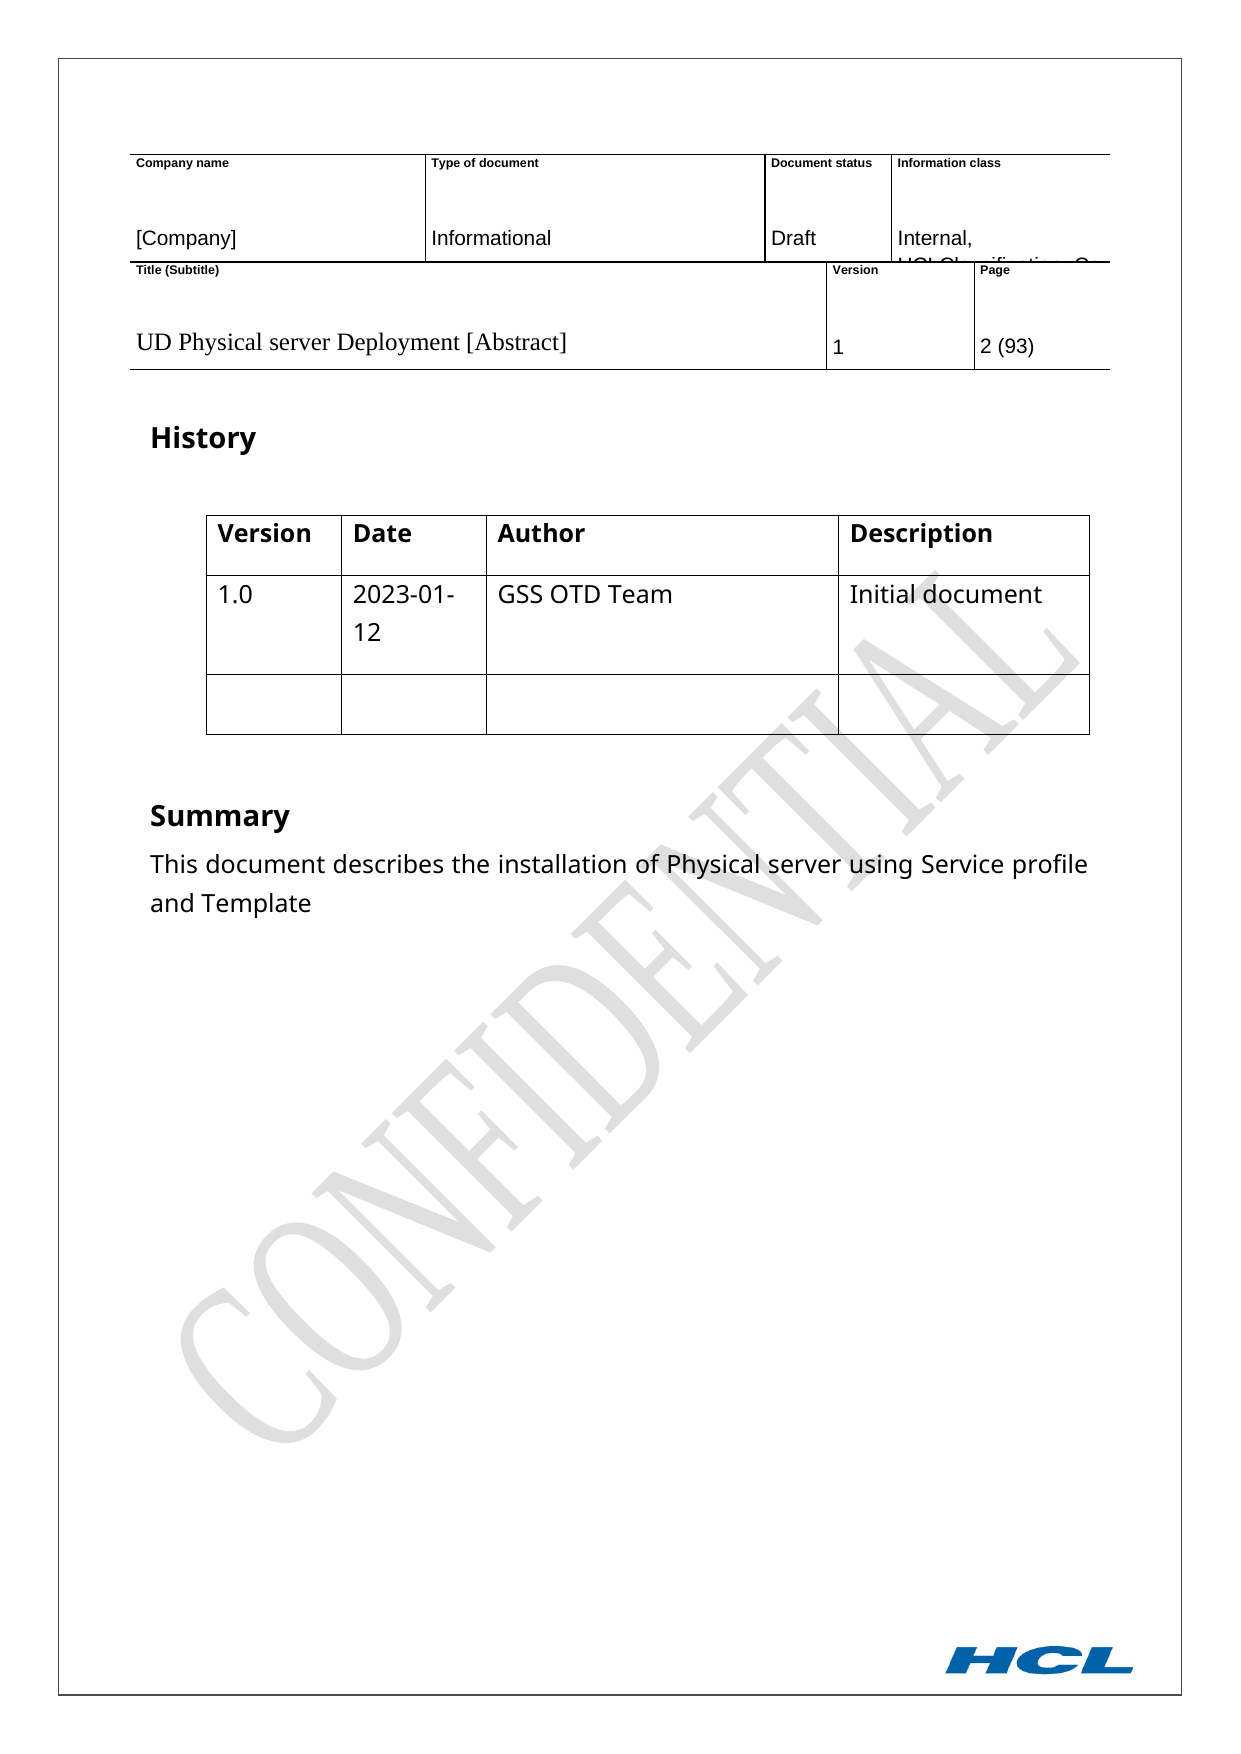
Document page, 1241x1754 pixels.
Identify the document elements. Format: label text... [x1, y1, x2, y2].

table_cell 1.0 [207, 576, 341, 674]
text History [150, 418, 1090, 457]
table_header Version [207, 516, 341, 575]
table_header Description [839, 516, 1089, 575]
table_cell [342, 675, 486, 734]
table_cell [487, 675, 838, 734]
table_cell GSS OTD Team [487, 576, 838, 674]
table_cell Initial document [839, 576, 1089, 674]
table_header Author [487, 516, 838, 575]
table_cell [839, 675, 1089, 734]
table_cell [207, 675, 341, 734]
text Summary [150, 795, 1090, 835]
picture [940, 1646, 1135, 1677]
text This document describes the installation of Physical server using Service profile and Template [150, 847, 1090, 920]
table_cell 2022-10-14 [342, 576, 486, 674]
table_header Date [342, 516, 486, 575]
